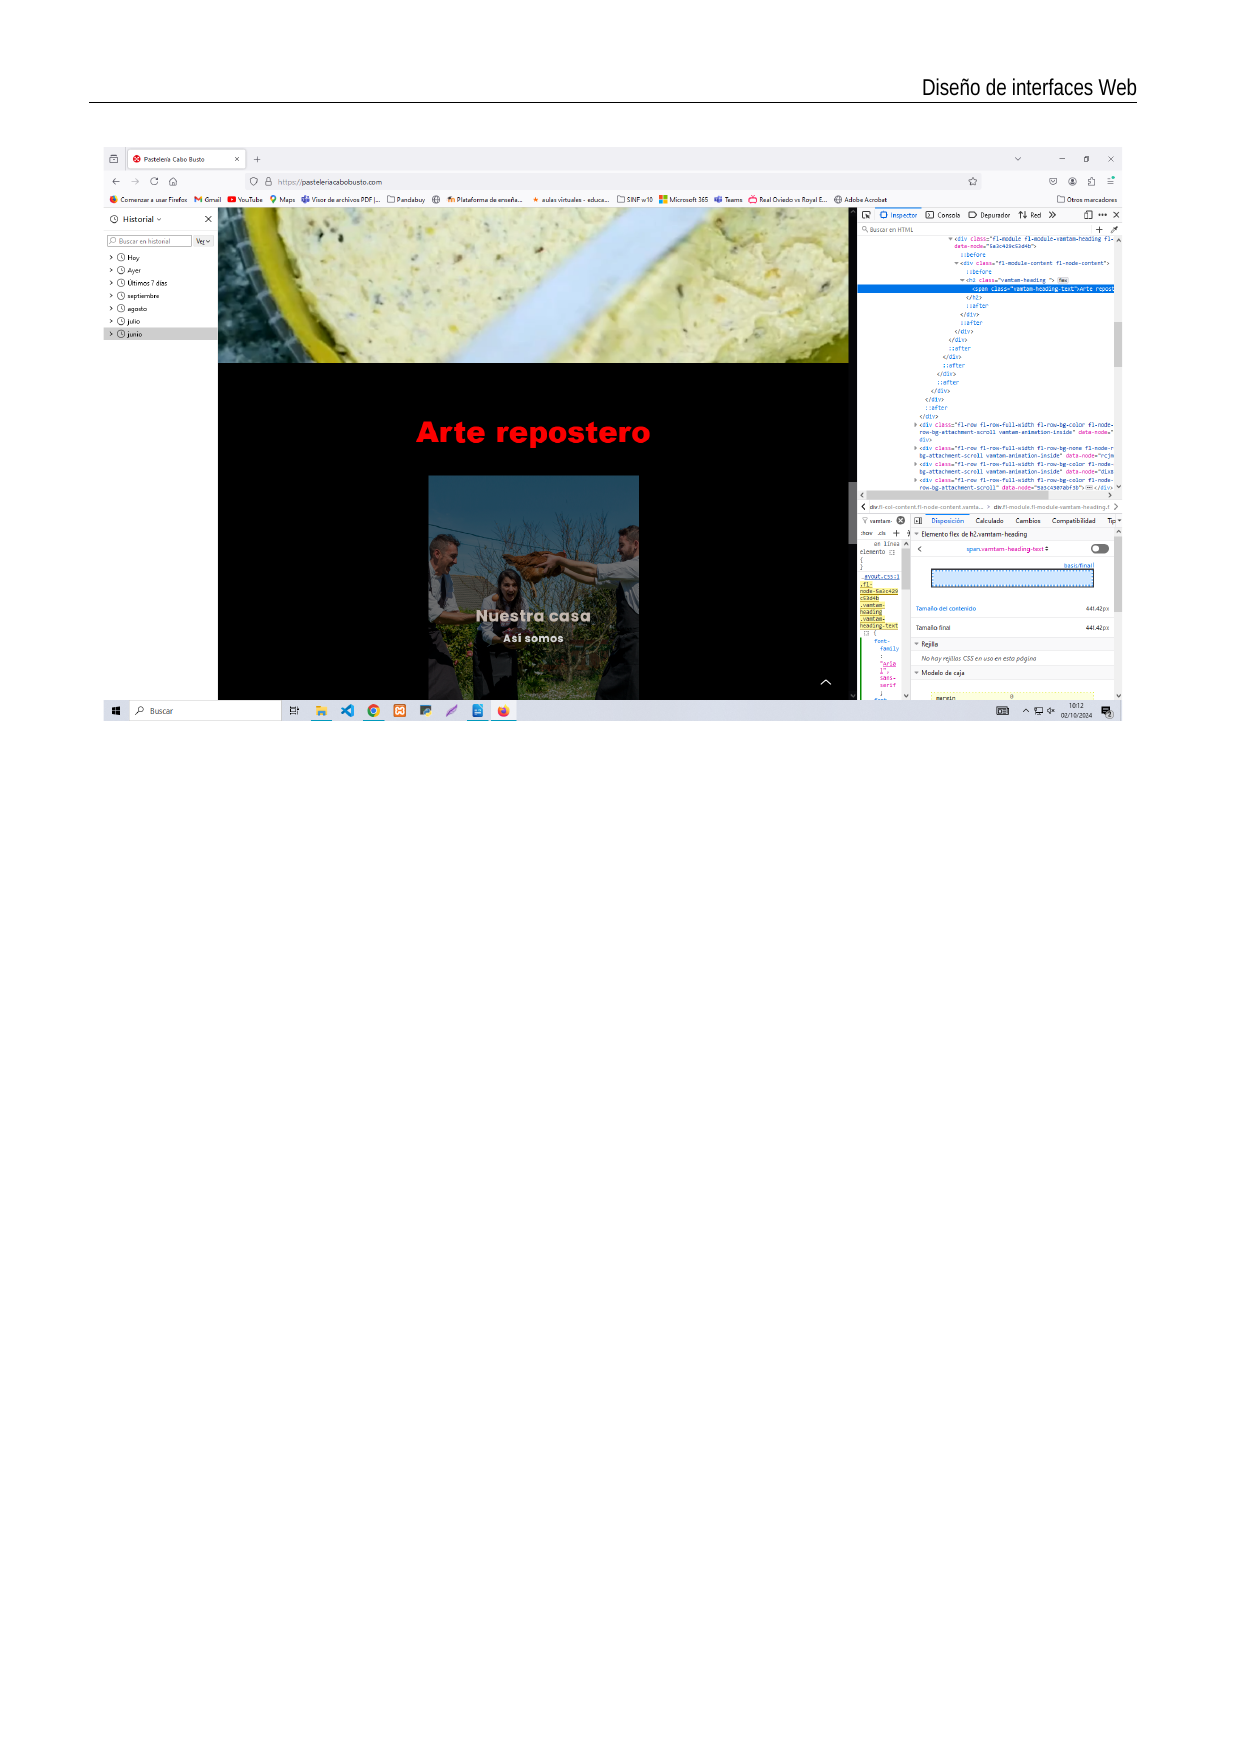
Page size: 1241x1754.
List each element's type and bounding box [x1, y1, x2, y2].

picture [103, 147, 1123, 721]
